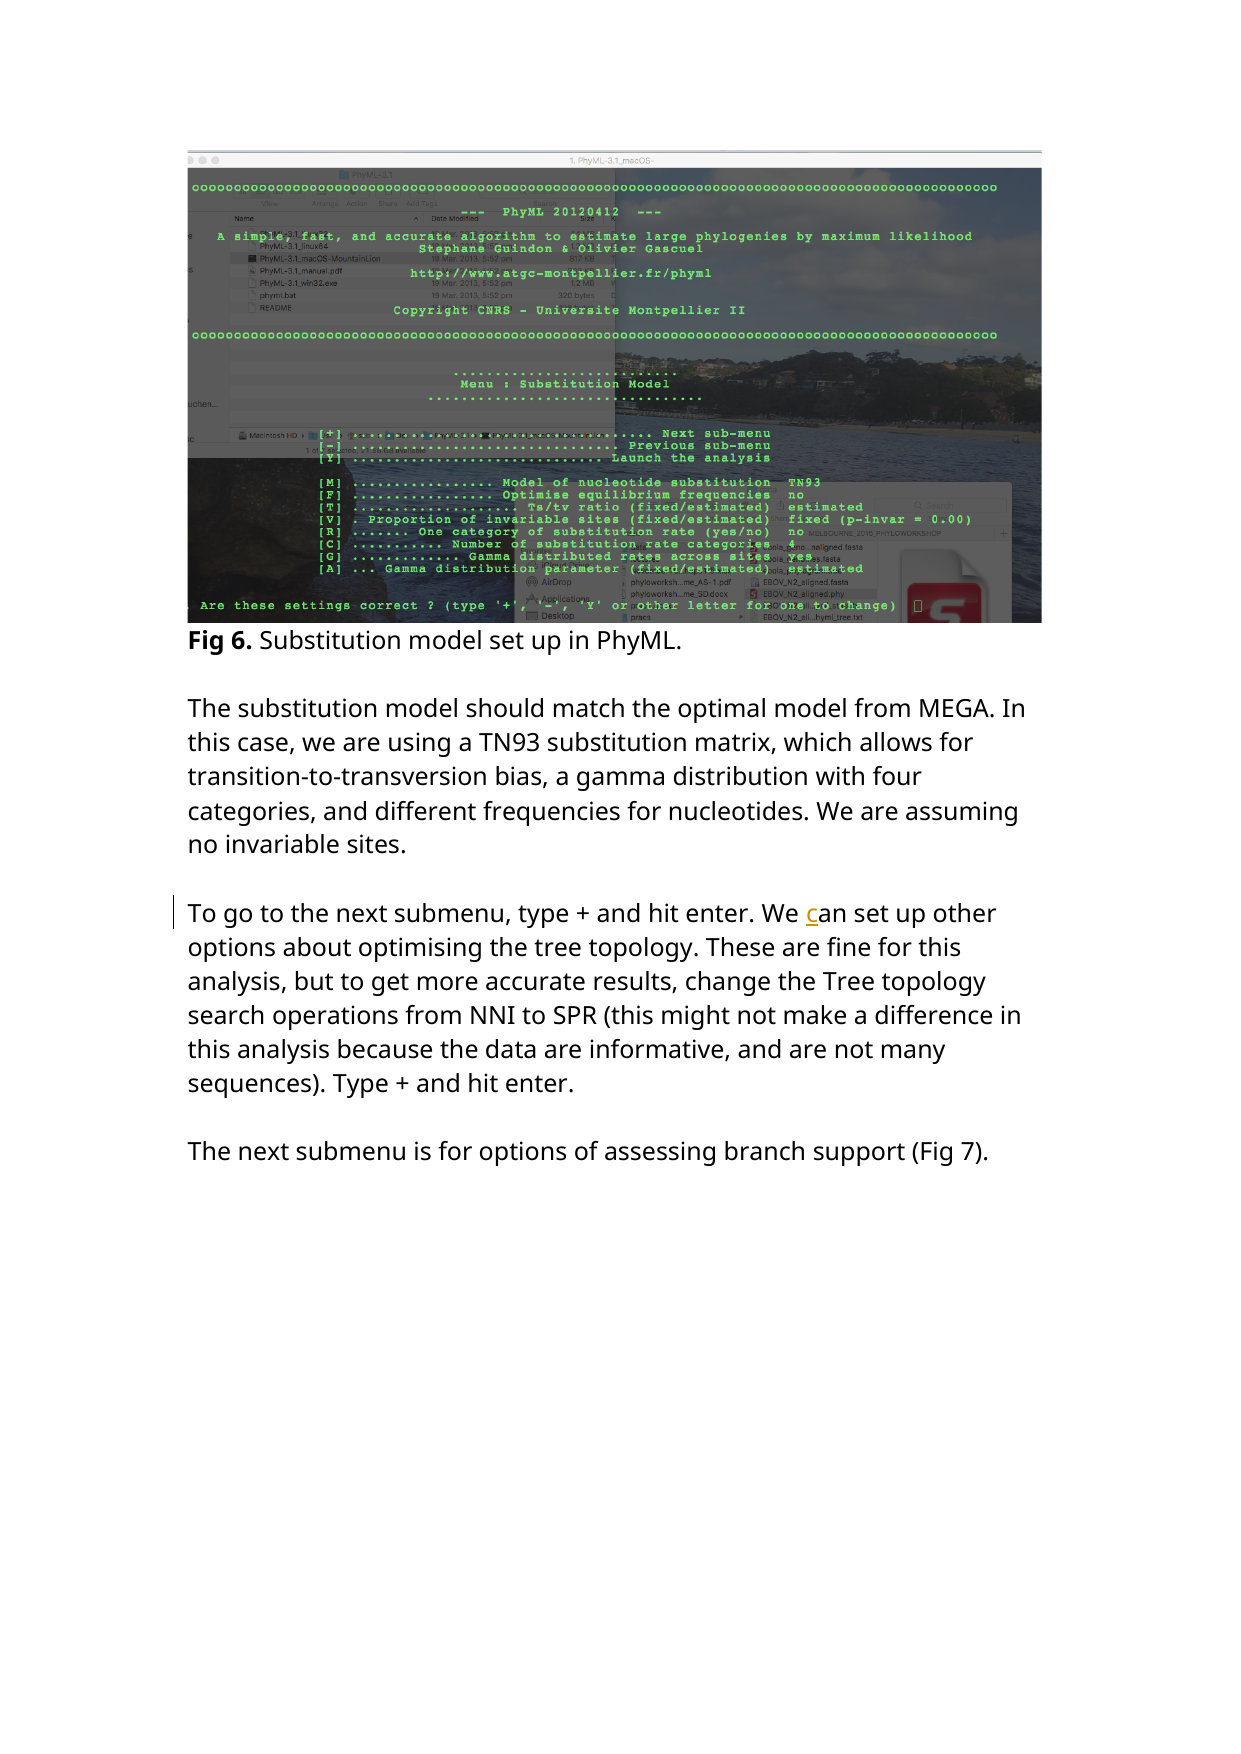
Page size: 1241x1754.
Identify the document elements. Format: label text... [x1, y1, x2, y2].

picture [187, 150, 1042, 623]
text Fig 6. Substitution model set up in PhyML. [187, 623, 1053, 657]
text The substitution model should match the optimal model from MEGA. In this case, we are using a TN93 substitution matrix, which allows for transition-to-transversion bias, a gamma distribution with four categories, and different frequencies for nucleotides. We are assuming no invariable sites. [187, 691, 1053, 861]
text To go to the next submenu, type + and hit enter. We an set up other options about optimising the tree topology. These are fine for this analysis, but to get more accurate results, change the Tree topology search operations from NNI to SPR (this might not make a difference in this analysis because the data are informative, and are not many sequences). Type + and hit enter. [187, 895, 1053, 1100]
text The next submenu is for options of assessing branch support (Fig 7). [187, 1134, 1053, 1168]
